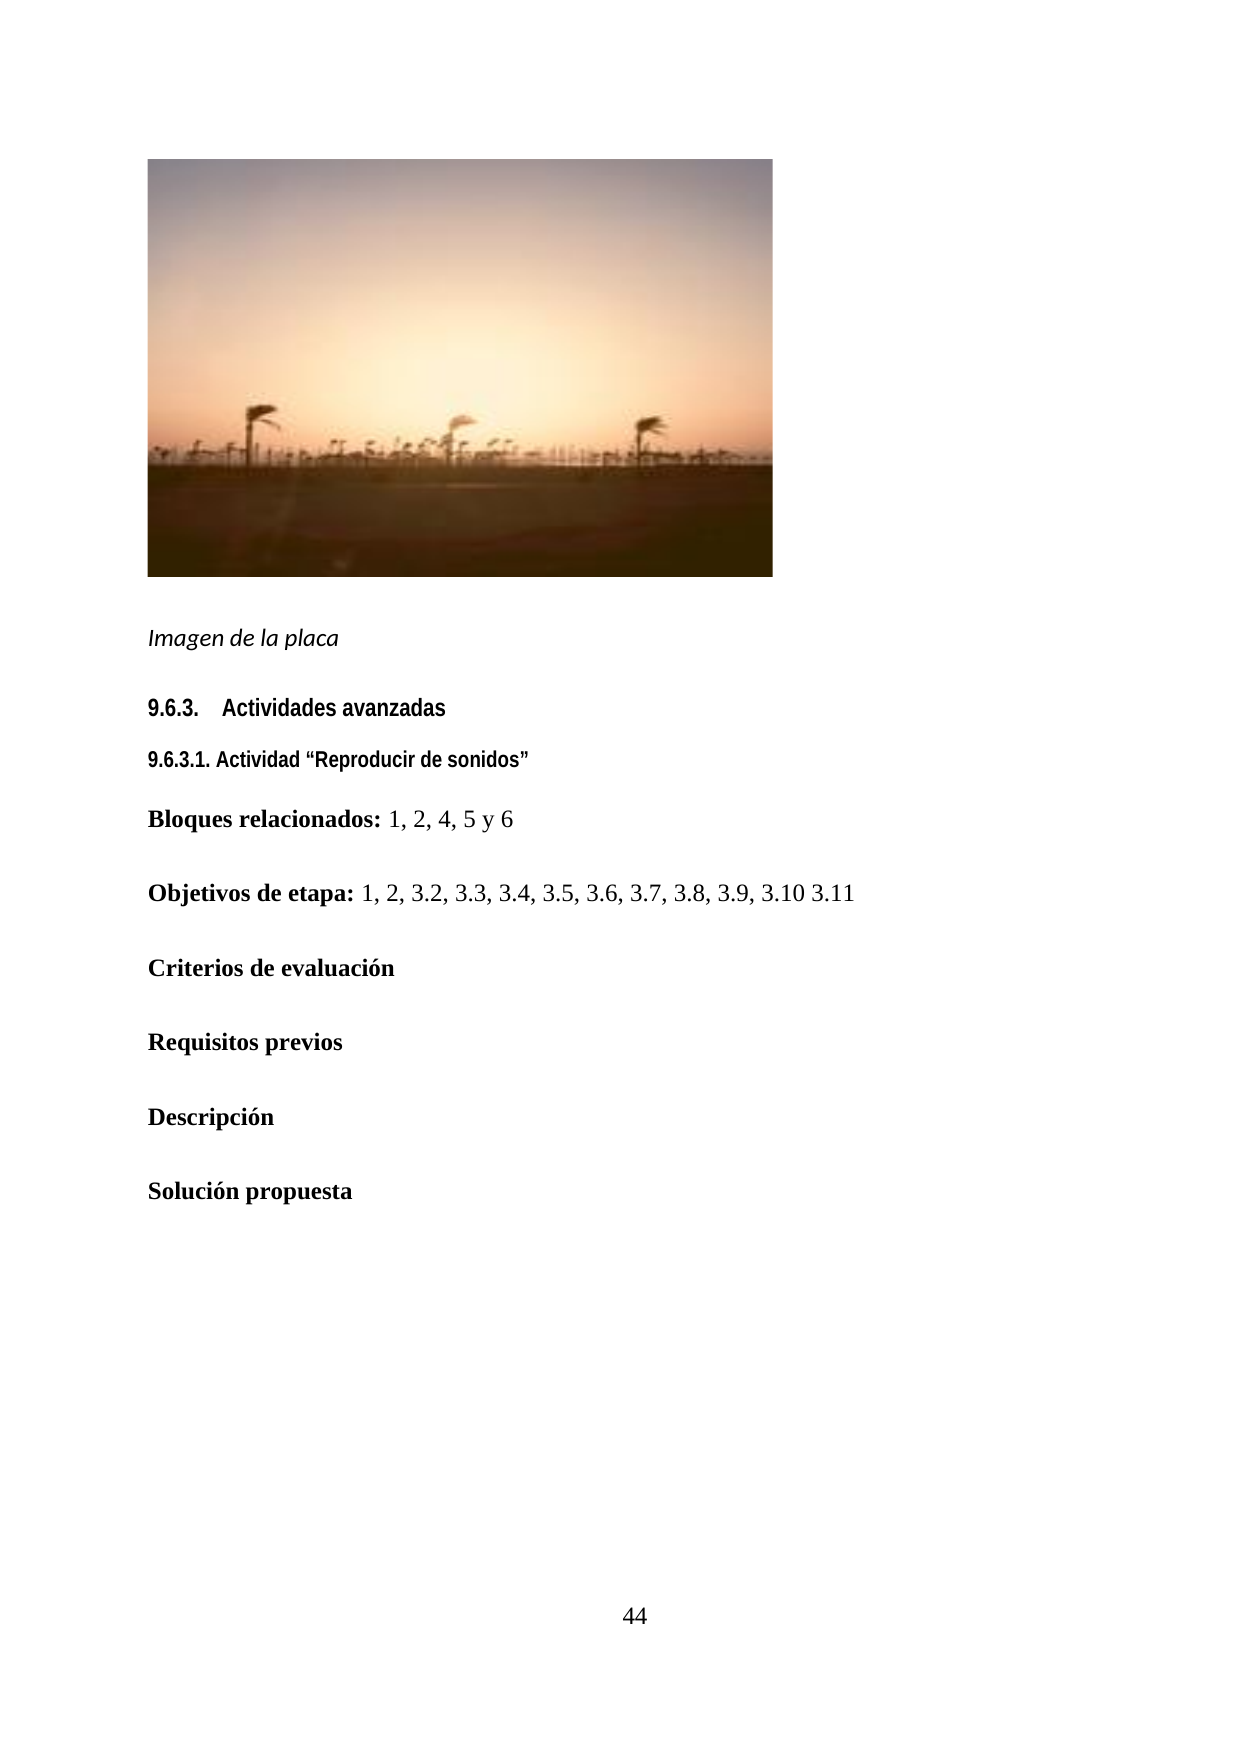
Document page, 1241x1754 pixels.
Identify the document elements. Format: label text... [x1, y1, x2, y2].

subtitle Actividad “Reproducir de sonidos” [148, 746, 1122, 773]
text Imagen de la placa [148, 622, 1122, 653]
picture [147, 159, 773, 577]
text Descripción [148, 1102, 1122, 1130]
text Objetivos de etapa: 1, 2, 3.2, 3.3, 3.4, 3.5, 3.6, 3.7, 3.8, 3.9, 3.10 3.11 [148, 878, 1122, 907]
subtitle Actividades avanzadas [148, 693, 1122, 721]
text Solución propuesta [148, 1176, 1122, 1205]
text Criterios de evaluación [148, 953, 1122, 982]
text Bloques relacionados: 1, 2, 4, 5 y 6 [148, 804, 1122, 833]
text Requisitos previos [148, 1027, 1122, 1056]
